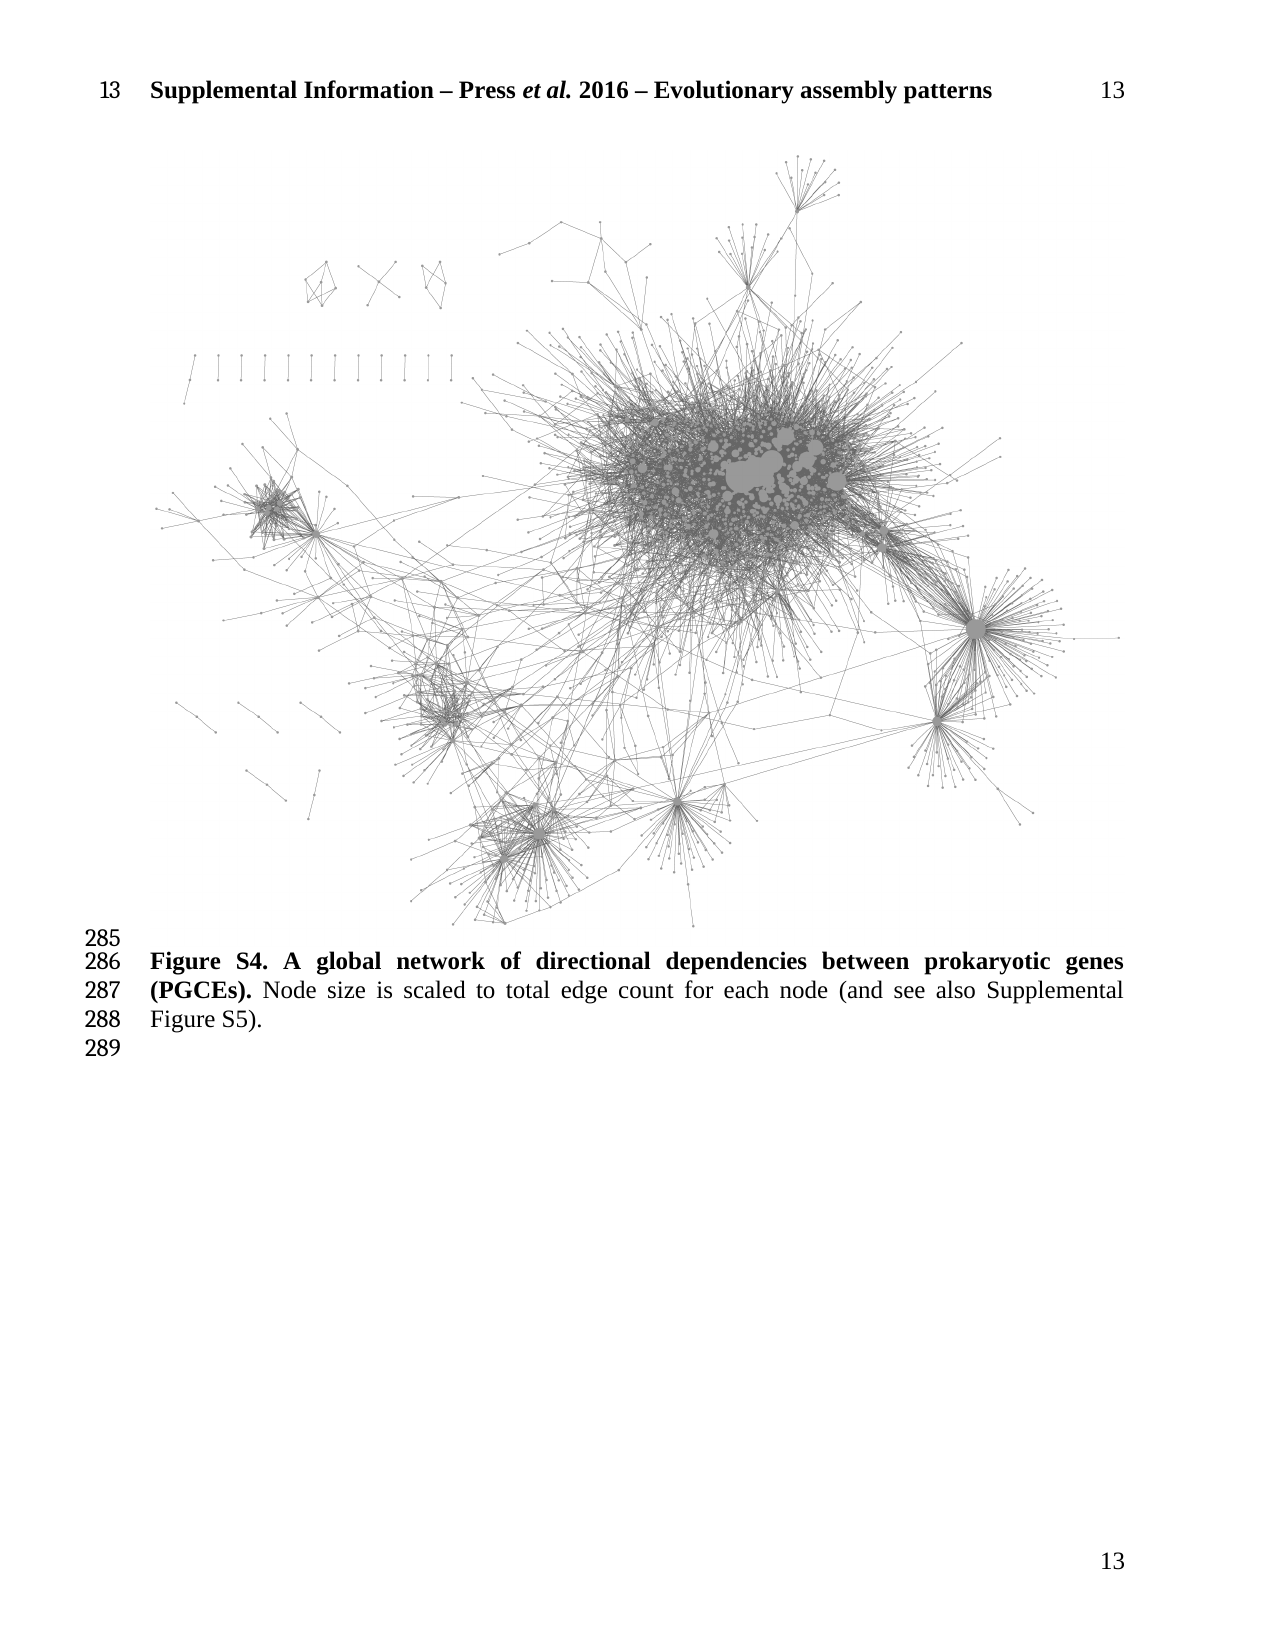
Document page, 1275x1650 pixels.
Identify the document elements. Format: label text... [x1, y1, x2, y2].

picture [150, 150, 1125, 947]
text Figure S4. A global network of directional dependencies between prokaryotic genes (PGCEs). Node size is scaled to total edge count for each node (and see also Supplemental Figure S5). [150, 947, 1125, 1033]
